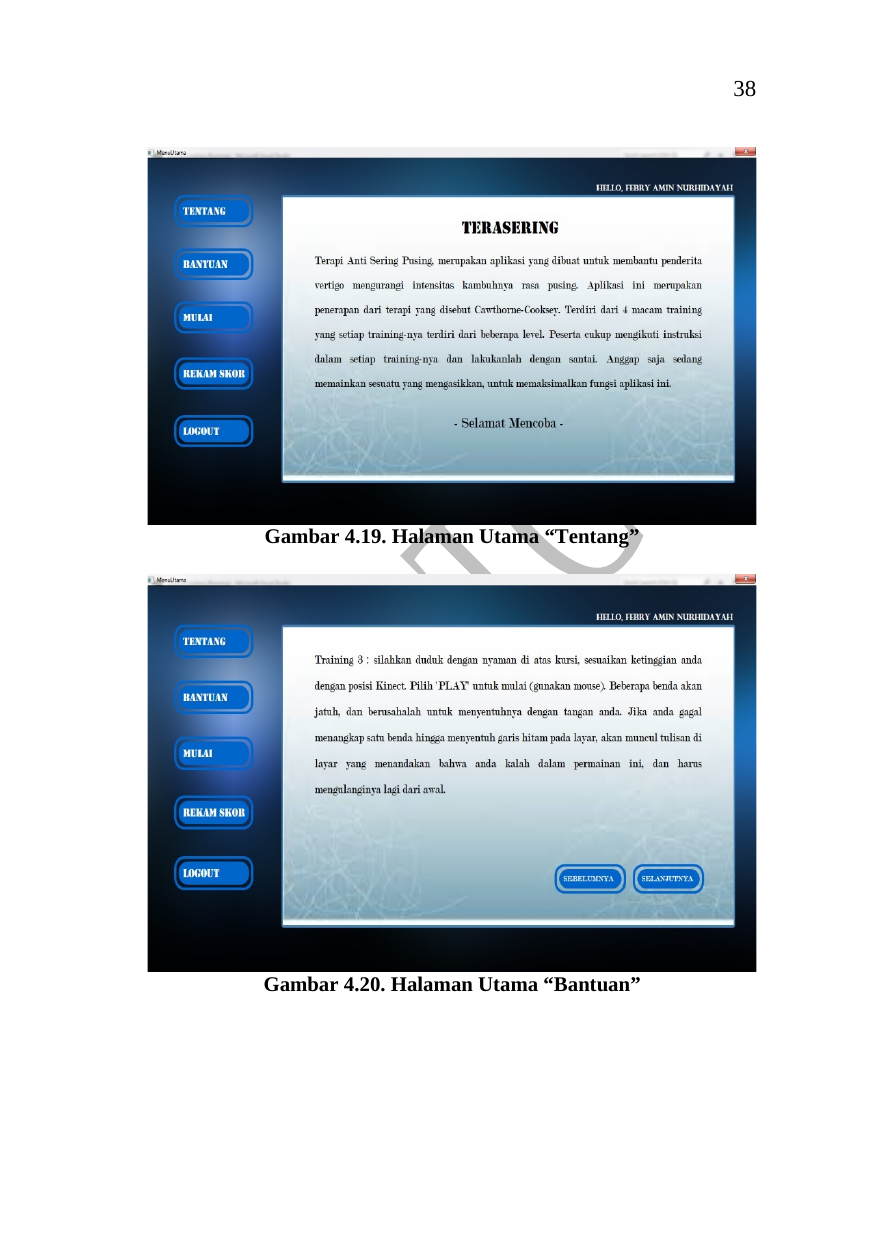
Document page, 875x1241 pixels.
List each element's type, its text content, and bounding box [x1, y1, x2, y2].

picture [147, 147, 757, 525]
picture [147, 574, 757, 972]
